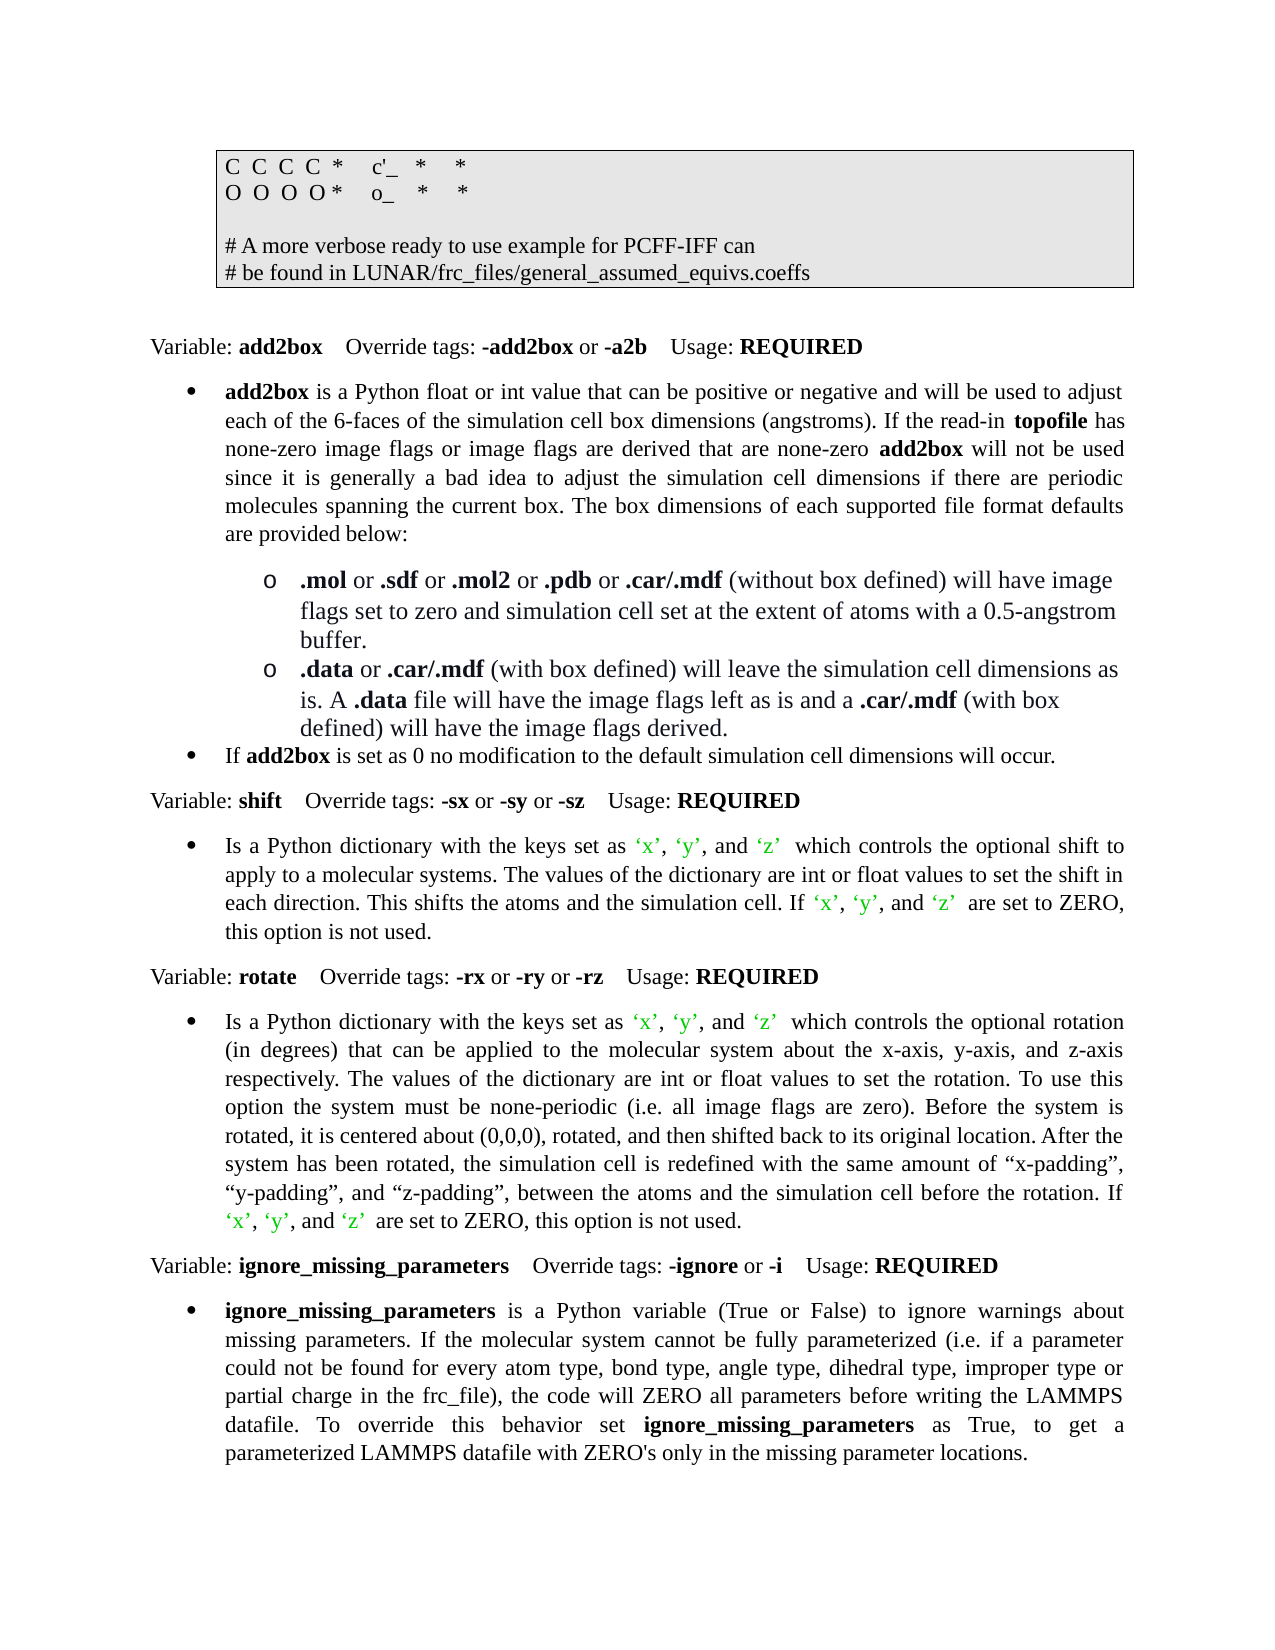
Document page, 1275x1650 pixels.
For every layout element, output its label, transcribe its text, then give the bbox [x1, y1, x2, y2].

list ignore_missing_parameters is a Python variable (True or False) to ignore warnings about missing parameters. If the molecular system cannot be fully parameterized (i.e. if a parameter could not be found for every atom type, bond type, angle type, dihedral type, improper type or partial charge in the frc_file), the code will ZERO all parameters before writing the LAMMPS datafile. To override this behavior set ignore_missing_parameters as True, to get a parameterized LAMMPS datafile with ZERO's only in the missing parameter locations. [187, 1297, 1125, 1466]
text Variable: shift Override tags: -sx or -sy or -sz Usage: REQUIRED [150, 787, 1125, 814]
list Is a Python dictionary with the keys set as ‘x’, ‘y’, and ‘z’ which controls the optional rotation (in degrees) that can be applied to the molecular system about the x-axis, y-axis, and z-axis respectively. The values of the dictionary are int or float values to set the rotation. To use this option the system must be none-periodic (i.e. all image flags are zero). Before the system is rotated, it is centered about (0,0,0), rotated, and then shifted back to its original location. After the system has been rotated, the simulation cell is redefined with the same amount of “x-padding”, “y-padding”, and “z-padding”, between the atoms and the simulation cell before the rotation. If ‘x’, ‘y’, and ‘z’ are set to ZERO, this option is not used. [187, 1008, 1125, 1233]
text # be found in LUNAR/frc_files/general_assumed_equivs.coeffs [217, 255, 1133, 287]
text C C C C * c'_ * * [217, 151, 1133, 176]
text O O O O * o_ * * [217, 176, 1133, 203]
text # A more verbose ready to use example for PCFF-IFF can [217, 229, 1133, 255]
list .data or .car/.mdf (with box defined) will leave the simulation cell dimensions as is. A .data file will have the image flags left as is and a .car/.mdf (with box defined) will have the image flags derived. [262, 654, 1125, 742]
list add2box is a Python float or int value that can be positive or negative and will be used to adjust each of the 6-faces of the simulation cell box dimensions (angstroms). If the read-in topofile has none-zero image flags or image flags are derived that are none-zero add2box will not be used since it is generally a bad idea to adjust the simulation cell dimensions if there are periodic molecules spanning the current box. The box dimensions of each supported file format defaults are provided below: [187, 378, 1125, 547]
list .mol or .sdf or .mol2 or .pdb or .car/.mdf (without box defined) will have image flags set to zero and simulation cell set at the extent of atoms with a 0.5-angstrom buffer. [262, 566, 1125, 654]
text Variable: rotate Override tags: -rx or -ry or -rz Usage: REQUIRED [150, 963, 1125, 989]
text Variable: add2box Override tags: -add2box or -a2b Usage: REQUIRED [150, 333, 1125, 359]
text Variable: ignore_missing_parameters Override tags: -ignore or -i Usage: REQUIRED [150, 1252, 1125, 1278]
list Is a Python dictionary with the keys set as ‘x’, ‘y’, and ‘z’ which controls the optional shift to apply to a molecular systems. The values of the dictionary are int or float values to set the shift in each direction. This shifts the atoms and the simulation cell. If ‘x’, ‘y’, and ‘z’ are set to ZERO, this option is not used. [187, 832, 1125, 944]
list If add2box is set as 0 no modification to the default simulation cell dimensions will occur. [187, 742, 1125, 768]
